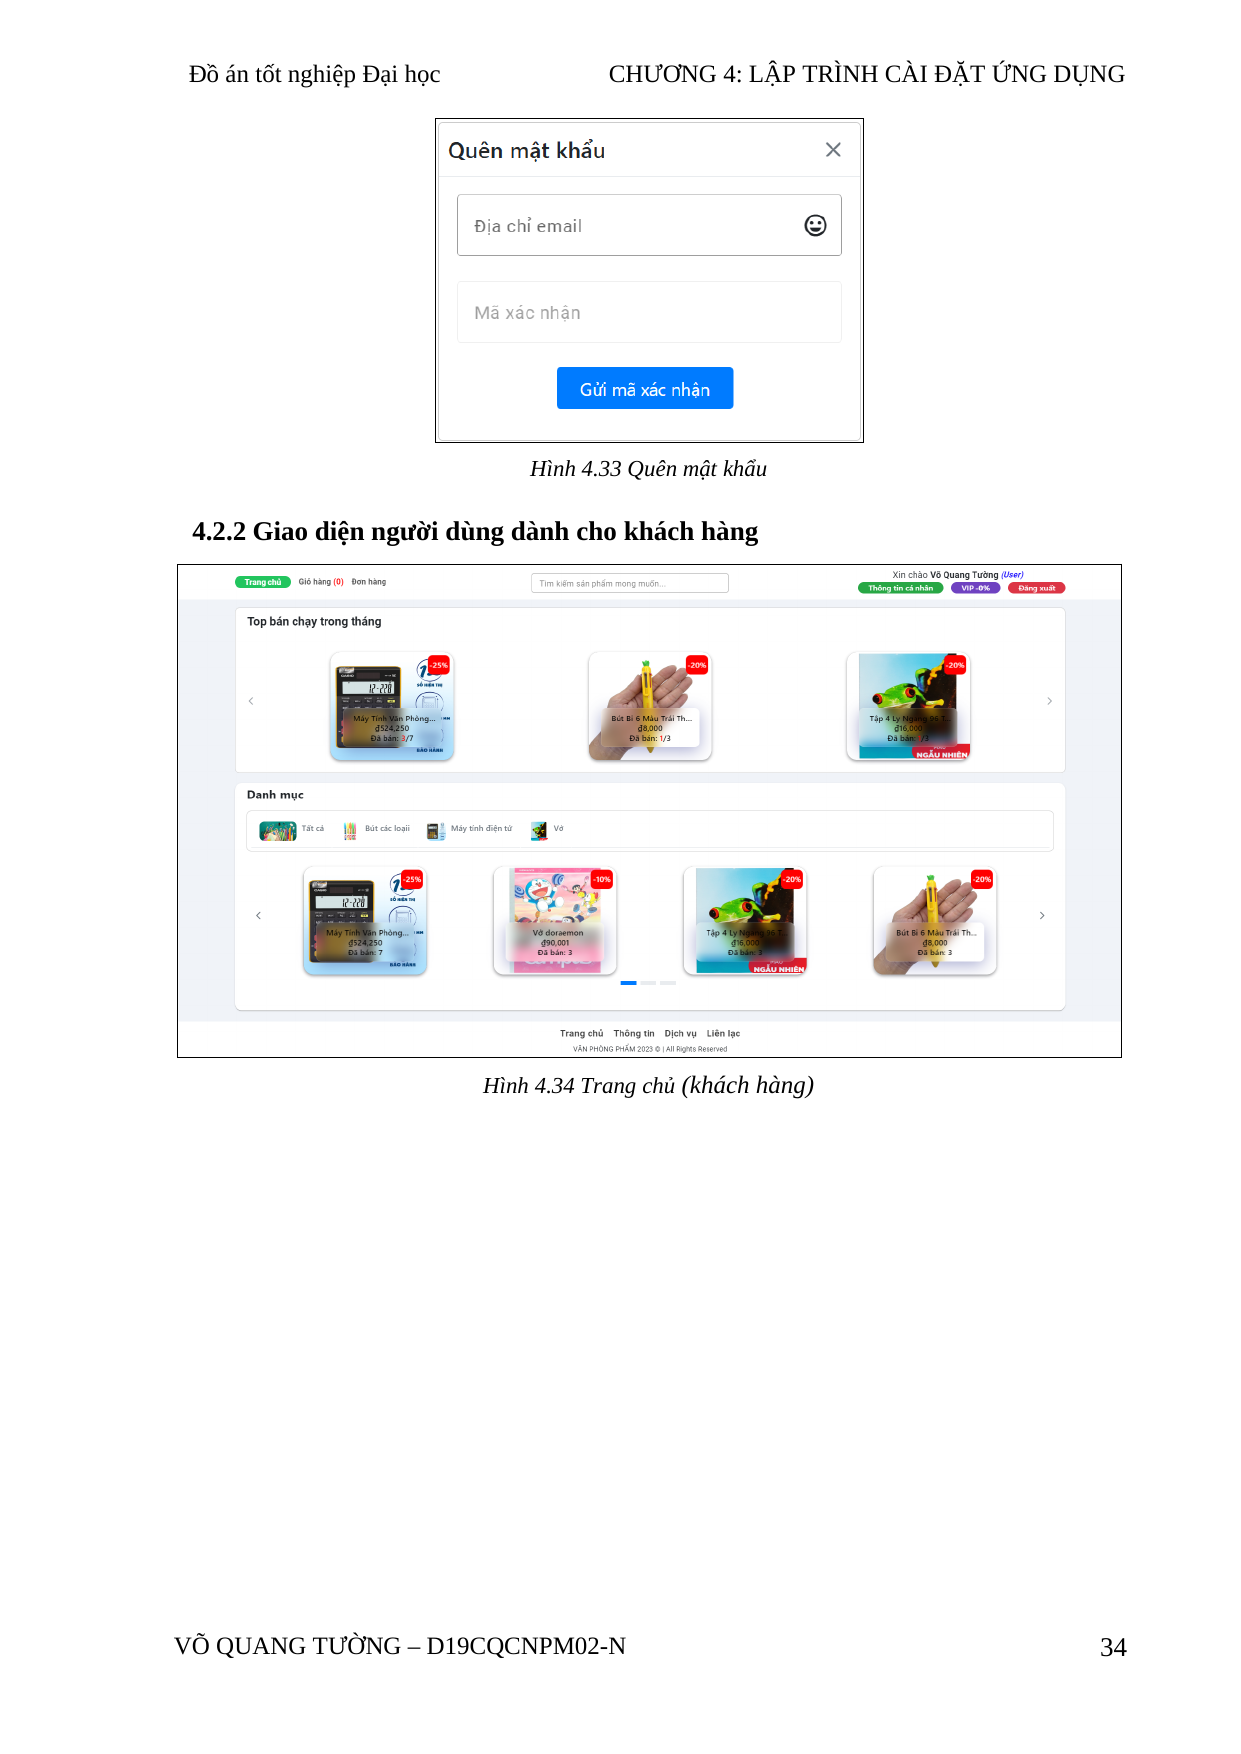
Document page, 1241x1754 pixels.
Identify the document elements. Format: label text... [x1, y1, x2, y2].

picture [178, 565, 1121, 1057]
subtitle Giao diện người dùng dành cho khách hàng [192, 515, 1122, 546]
picture [436, 119, 863, 442]
